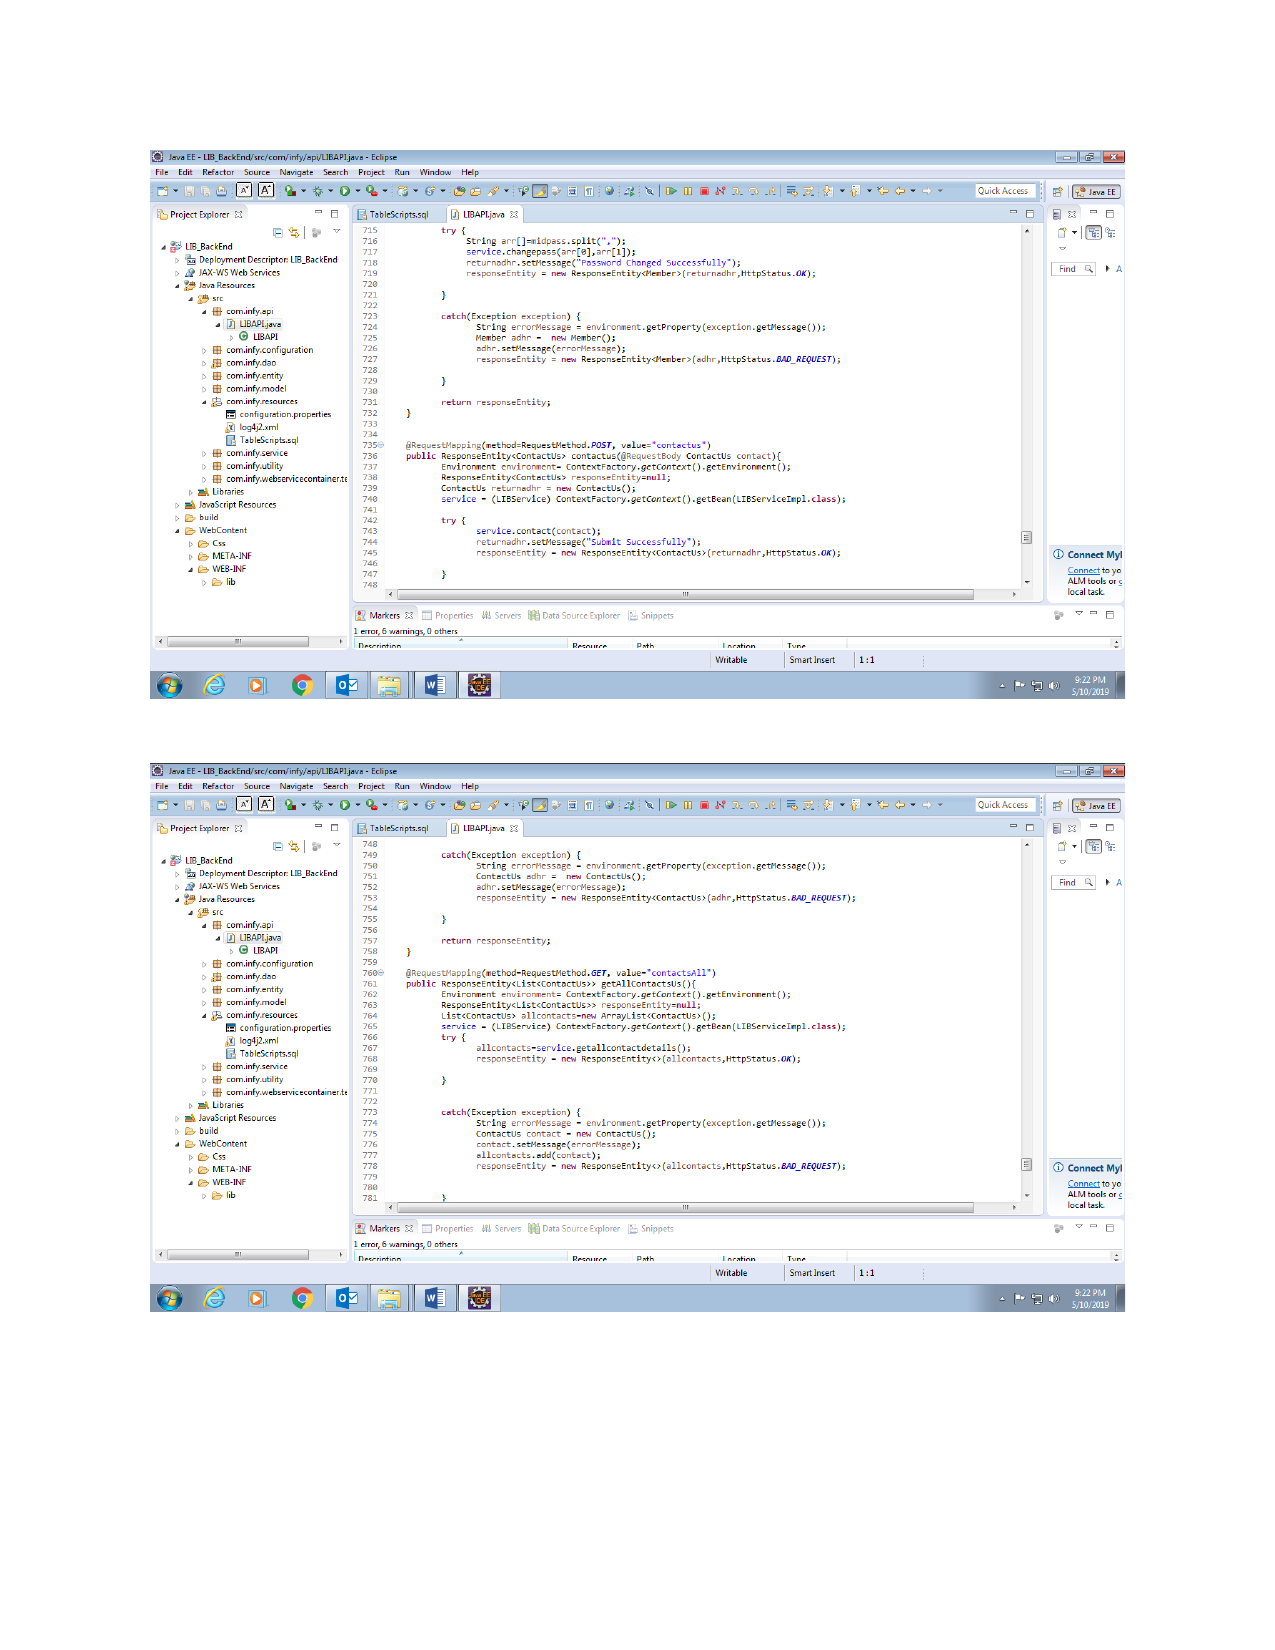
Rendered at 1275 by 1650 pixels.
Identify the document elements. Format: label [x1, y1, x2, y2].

picture [150, 763, 1125, 1312]
picture [150, 150, 1125, 699]
